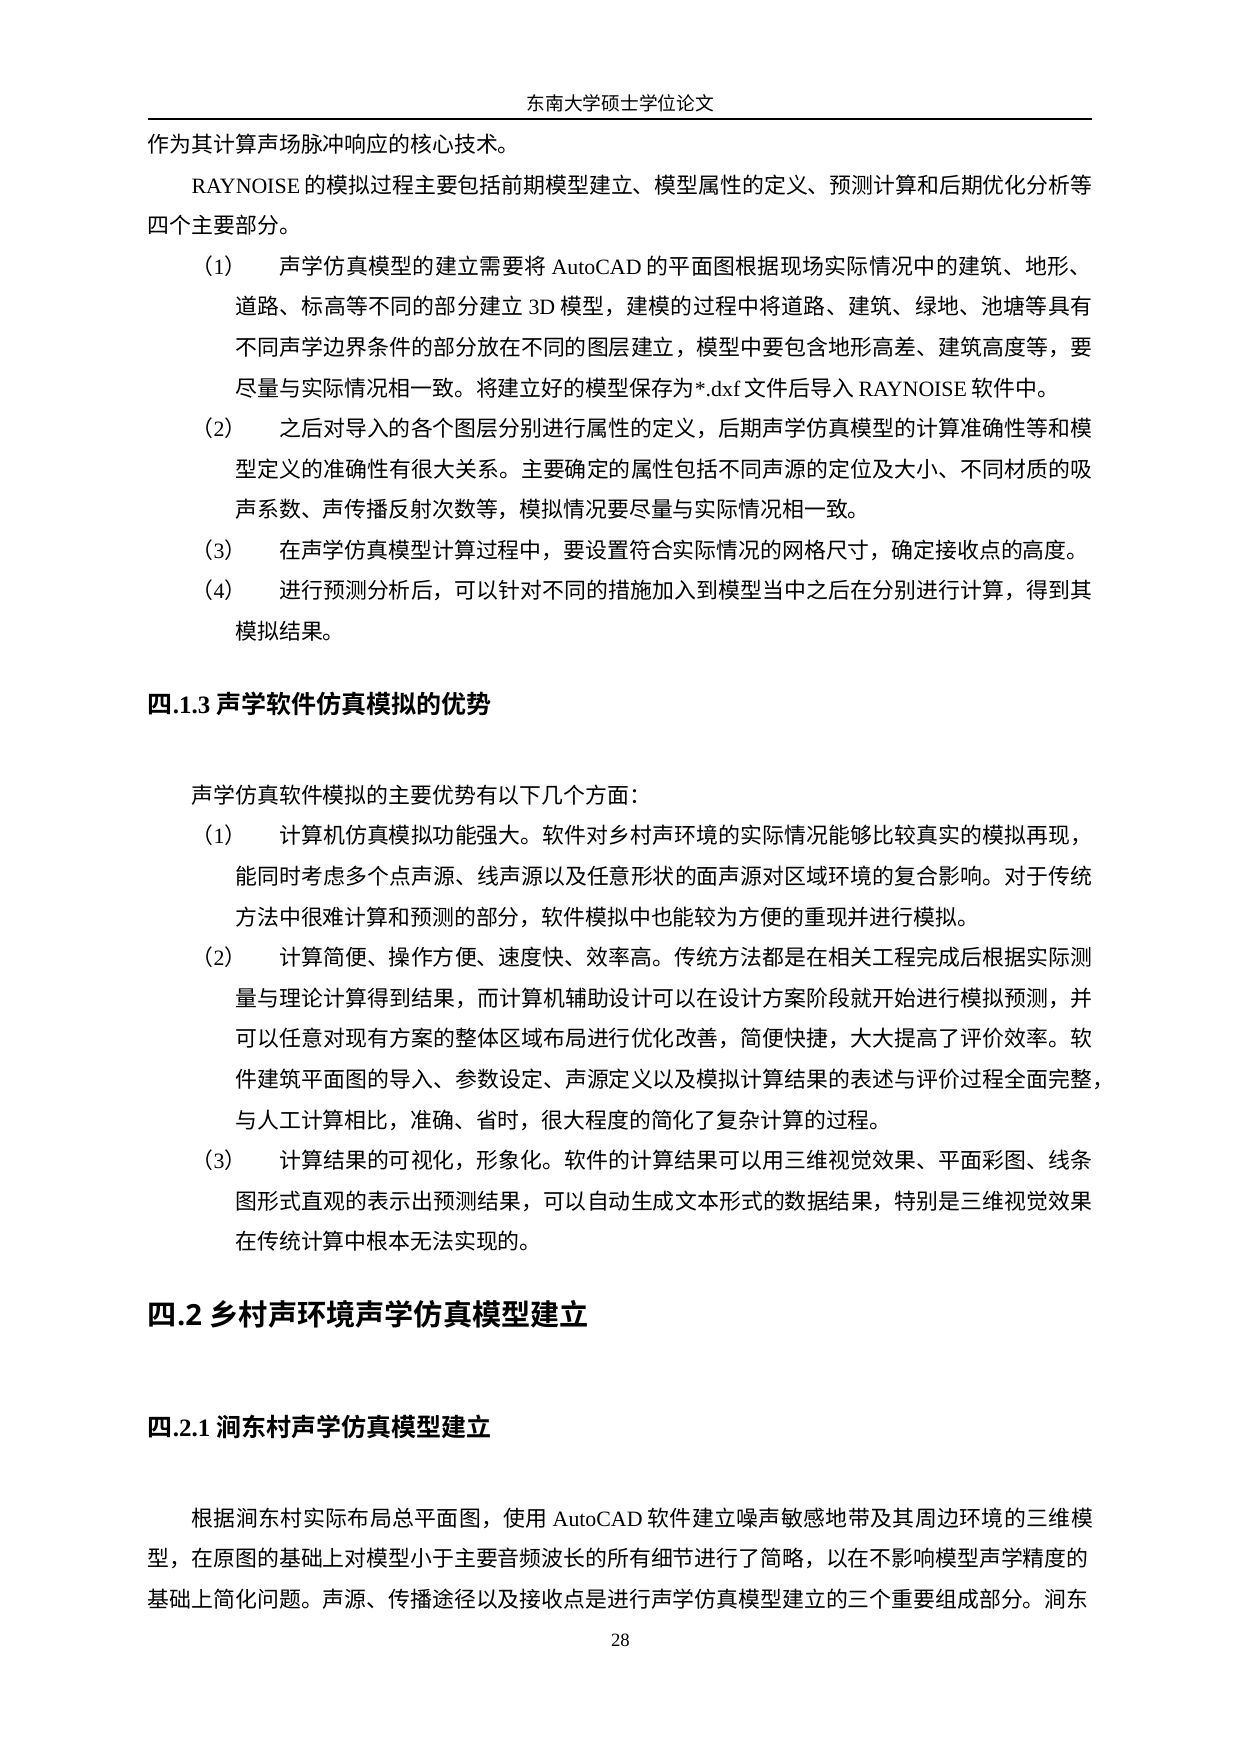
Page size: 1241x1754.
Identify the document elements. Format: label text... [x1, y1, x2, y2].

text 声学仿真软件模拟的主要优势有以下几个方面： [148, 778, 1092, 810]
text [148, 127, 1092, 159]
text RAYNOISE的模拟过程主要包括前期模型建立、模型属性的定义、预测计算和后期优化分析等四个主要部分。 [148, 167, 1092, 240]
list 计算简便、操作方便、速度快、效率高。传统方法都是在相关工程完成后根据实际测量与理论计算得到结果，而计算机辅助设计可以在设计方案阶段就开始进行模拟预测，并可以任意对现有方案的整体区域布局进行优化改善，简便快捷，大大提高了评价效率。软件建筑平面图的导入、参数设定、声源定义以及模拟计算结果的表述与评价过程全面完整，与人工计算相比，准确、省时，很大程度的简化了复杂计算的过程。 [191, 940, 1092, 1135]
list 之后对导入的各个图层分别进行属性的定义，后期声学仿真模型的计算准确性等和模型定义的准确性有很大关系。主要确定的属性包括不同声源的定位及大小、不同材质的吸声系数、声传播反射次数等，模拟情况要尽量与实际情况相一致。 [191, 411, 1092, 524]
text 涧东村声学仿真模型建立 [148, 1393, 1092, 1458]
list 计算机仿真模拟功能强大。软件对乡村声环境的实际情况能够比较真实的模拟再现，能同时考虑多个点声源、线声源以及任意形状的面声源对区域环境的复合影响。对于传统方法中很难计算和预测的部分，软件模拟中也能较为方便的重现并进行模拟。 [191, 818, 1092, 932]
text 声学软件仿真模拟的优势 [148, 670, 1092, 735]
list 进行预测分析后，可以针对不同的措施加入到模型当中之后在分别进行计算，得到其模拟结果。 [191, 573, 1092, 646]
list 计算结果的可视化，形象化。软件的计算结果可以用三维视觉效果、平面彩图、线条图形式直观的表示出预测结果，可以自动生成文本形式的数据结果，特别是三维视觉效果在传统计算中根本无法实现的。 [191, 1143, 1092, 1256]
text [148, 1500, 1092, 1614]
text 乡村声环境声学仿真模型建立 [148, 1281, 1092, 1346]
list 声学仿真模型的建立需要将AutoCAD的平面图根据现场实际情况中的建筑、地形、道路、标高等不同的部分建立3D模型，建模的过程中将道路、建筑、绿地、池塘等具有不同声学边界条件的部分放在不同的图层建立，模型中要包含地形高差、建筑高度等，要尽量与实际情况相一致。将建立好的模型保存为*.dxf文件后导入RAYNOISE软件中。 [191, 248, 1092, 403]
list 在声学仿真模型计算过程中，要设置符合实际情况的网格尺寸，确定接收点的高度。 [191, 532, 1092, 565]
